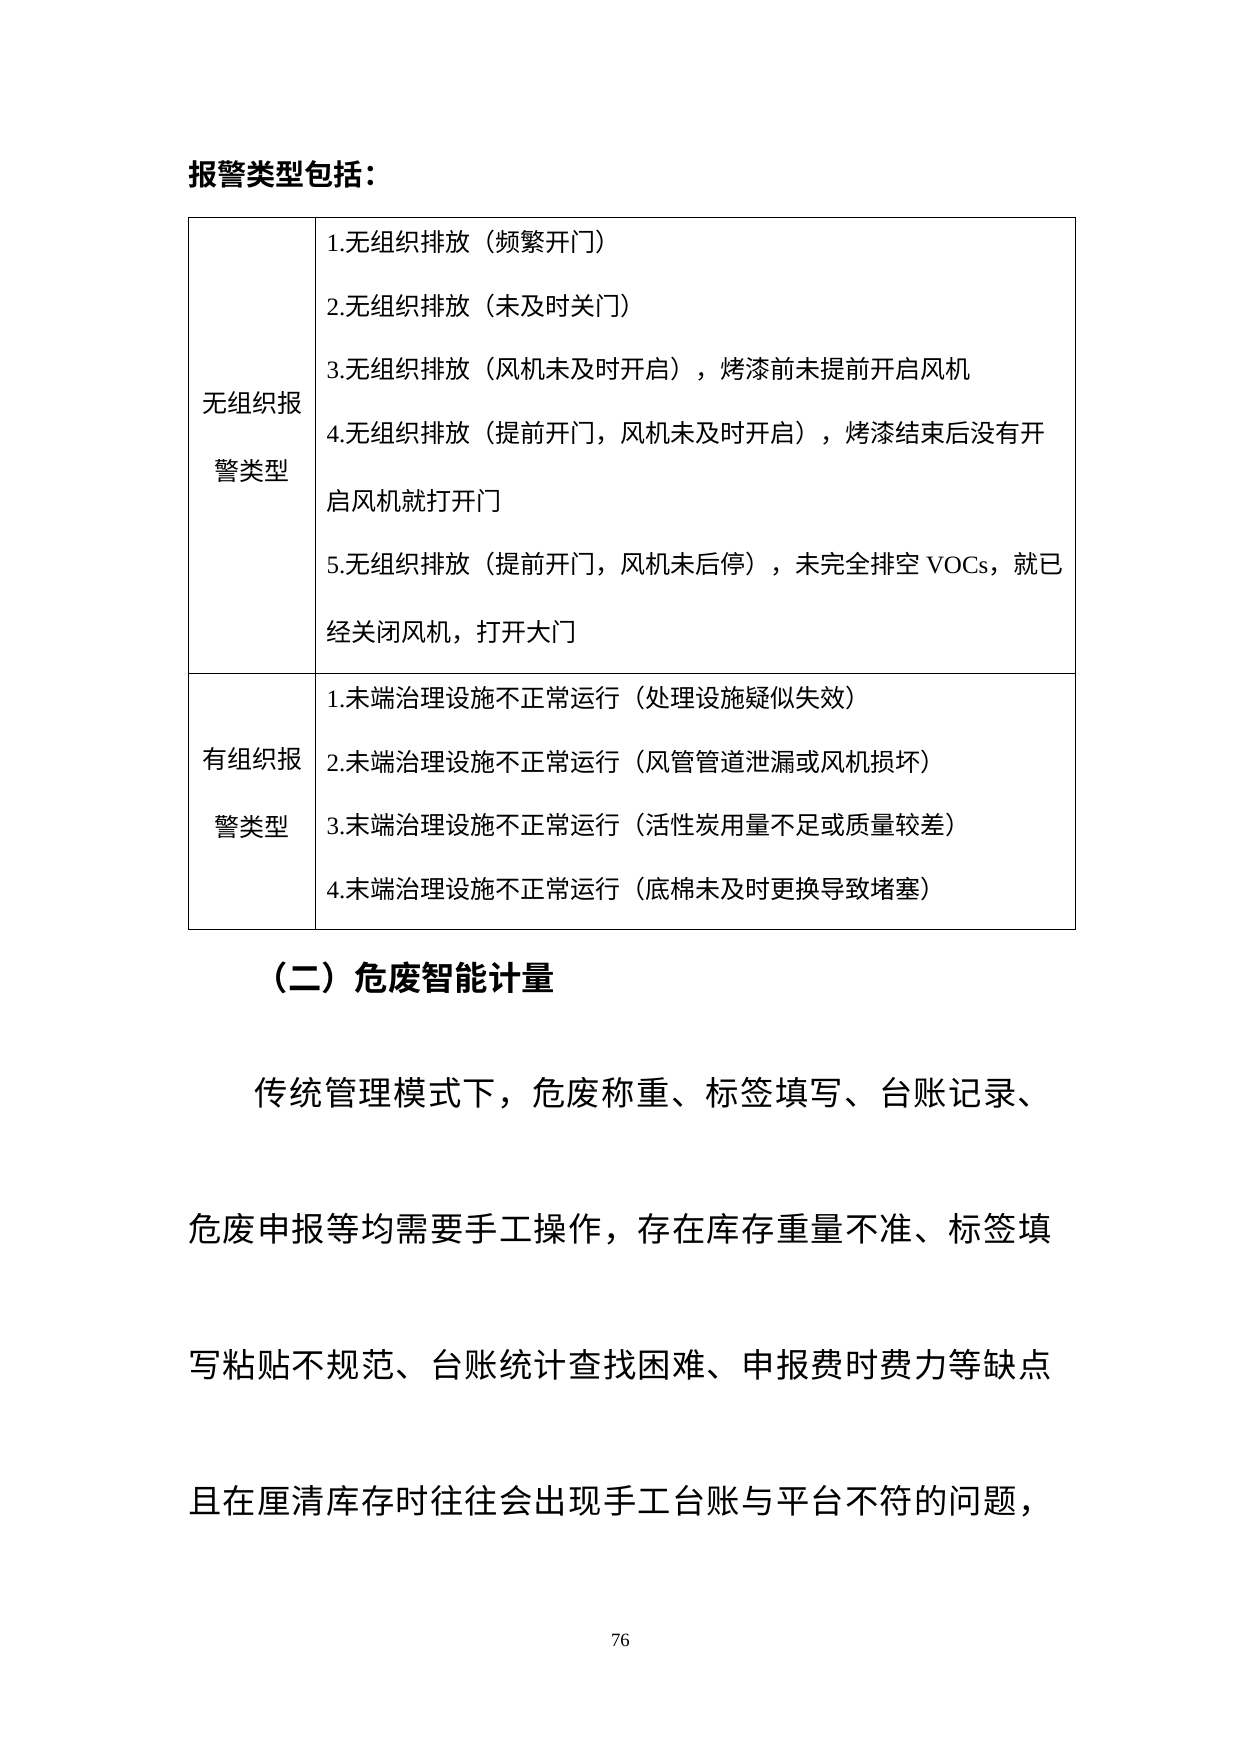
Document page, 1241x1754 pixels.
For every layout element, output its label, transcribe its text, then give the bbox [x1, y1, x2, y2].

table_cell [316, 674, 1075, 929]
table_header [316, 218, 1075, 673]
text 报警类型包括： [188, 150, 1052, 196]
subtitle 危废智能计量 [188, 930, 1052, 1021]
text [188, 1045, 1052, 1545]
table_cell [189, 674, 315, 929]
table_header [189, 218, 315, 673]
